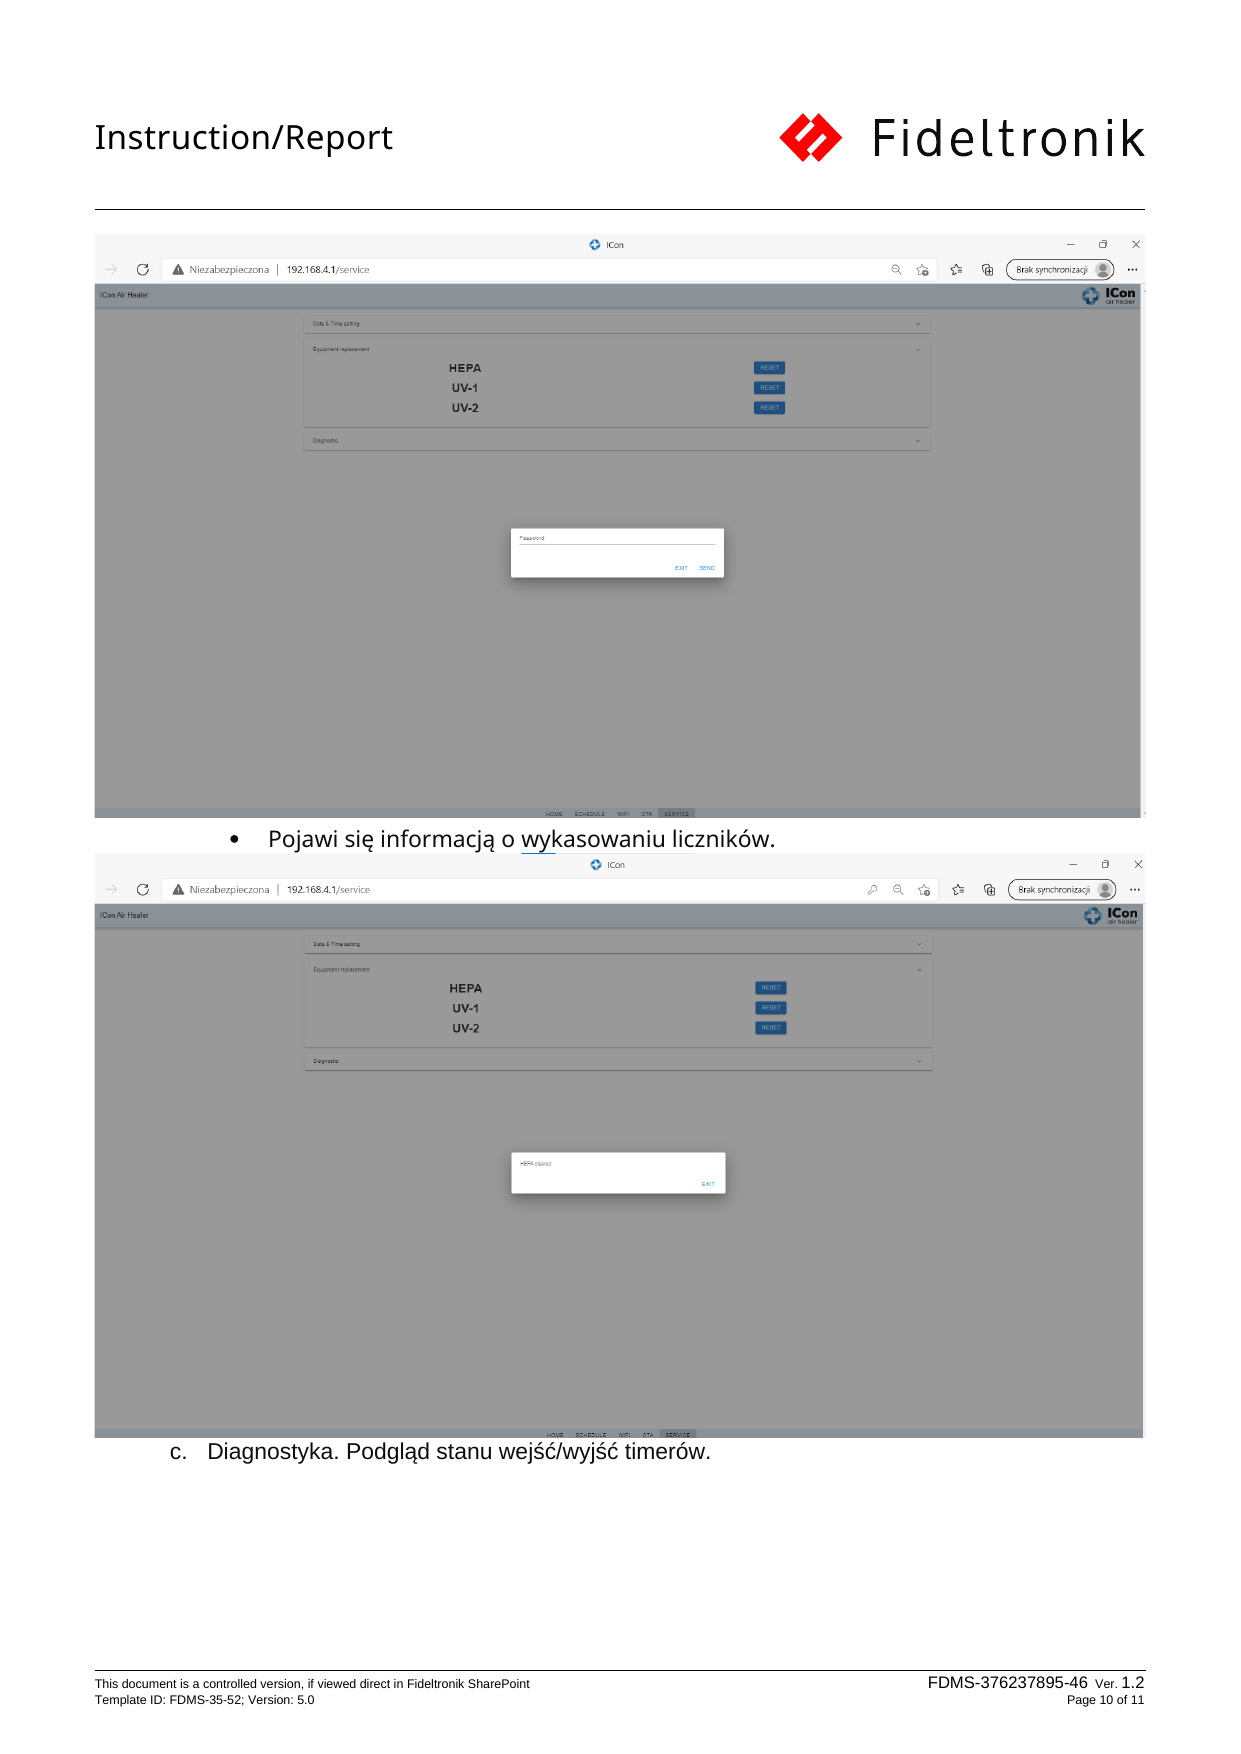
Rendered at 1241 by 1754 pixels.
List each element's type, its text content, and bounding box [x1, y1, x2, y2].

picture [779, 113, 1145, 162]
list Diagnostyka. Podgląd stanu wejść/wyjść timerów. [169, 1438, 1146, 1464]
picture [94, 853, 1146, 1438]
list Pojawi się informacją o wykasowaniu liczników. [230, 823, 1146, 853]
picture [94, 234, 1146, 818]
